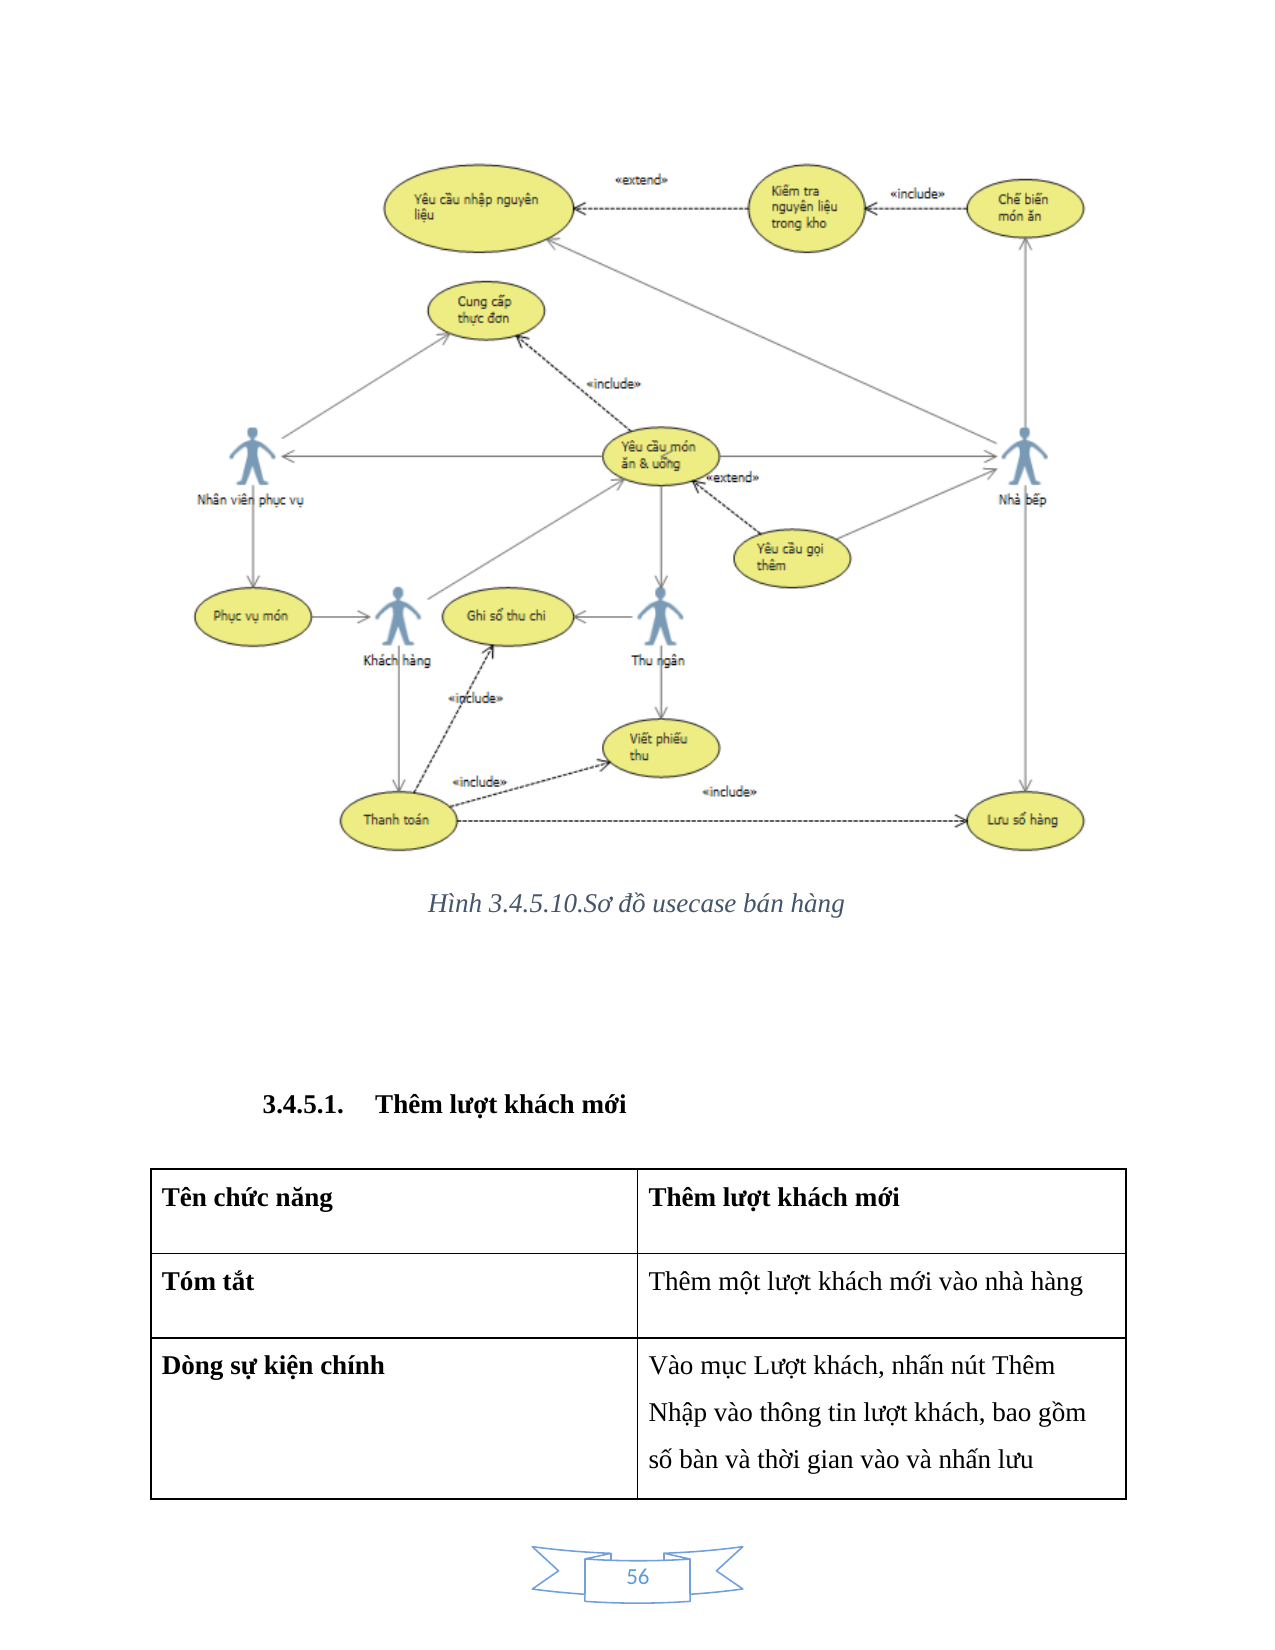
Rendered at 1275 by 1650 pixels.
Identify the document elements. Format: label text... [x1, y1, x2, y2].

table_cell Thêm một lượt khách mới vào nhà hàng [638, 1254, 1125, 1337]
subtitle Thêm lượt khách mới [262, 1088, 1125, 1119]
table_header Thêm lượt khách mới [638, 1170, 1125, 1253]
table_header Tên chức năng [152, 1170, 637, 1253]
table_cell Dòng sự kiện chính [152, 1339, 637, 1498]
table_cell Tóm tắt [152, 1254, 637, 1337]
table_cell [638, 1339, 1125, 1498]
picture [150, 140, 1125, 868]
